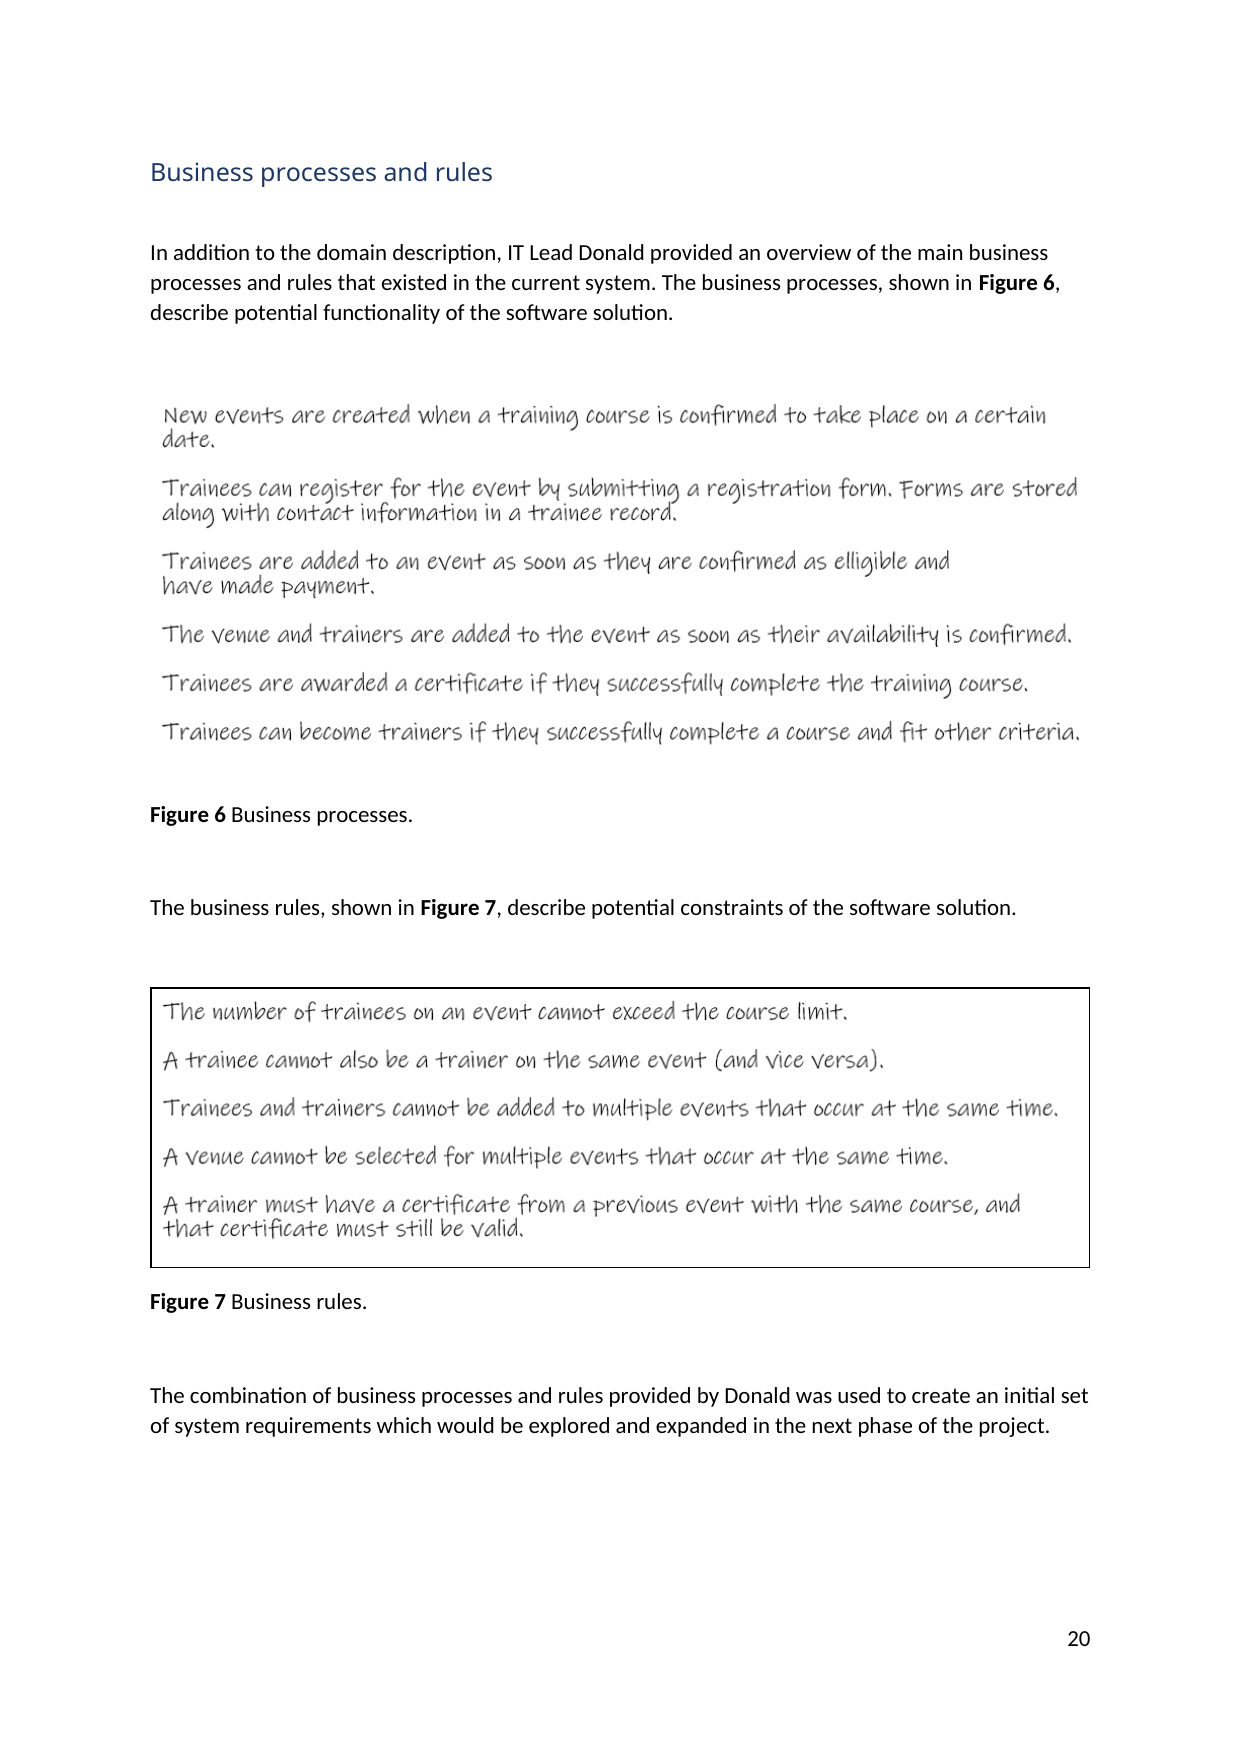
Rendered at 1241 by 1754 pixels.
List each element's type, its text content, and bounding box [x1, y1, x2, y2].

subtitle Business processes and rules [150, 154, 1090, 188]
text Figure 7 Business rules. [150, 1287, 1090, 1315]
text The business rules, shown in Figure 7, describe potential constraints of the software solution. [150, 893, 1090, 921]
text Figure 6 Business processes. [150, 800, 1090, 828]
text The combination of business processes and rules provided by Donald was used to create an initial set of system requirements which would be explored and expanded in the next phase of the project. [150, 1381, 1090, 1439]
picture [152, 989, 1089, 1267]
text In addition to the domain description, IT Lead Donald provided an overview of the main business processes and rules that existed in the current system. The business processes, shown in Figure 6, describe potential functionality of the software solution. [150, 238, 1090, 326]
picture [150, 392, 1091, 781]
